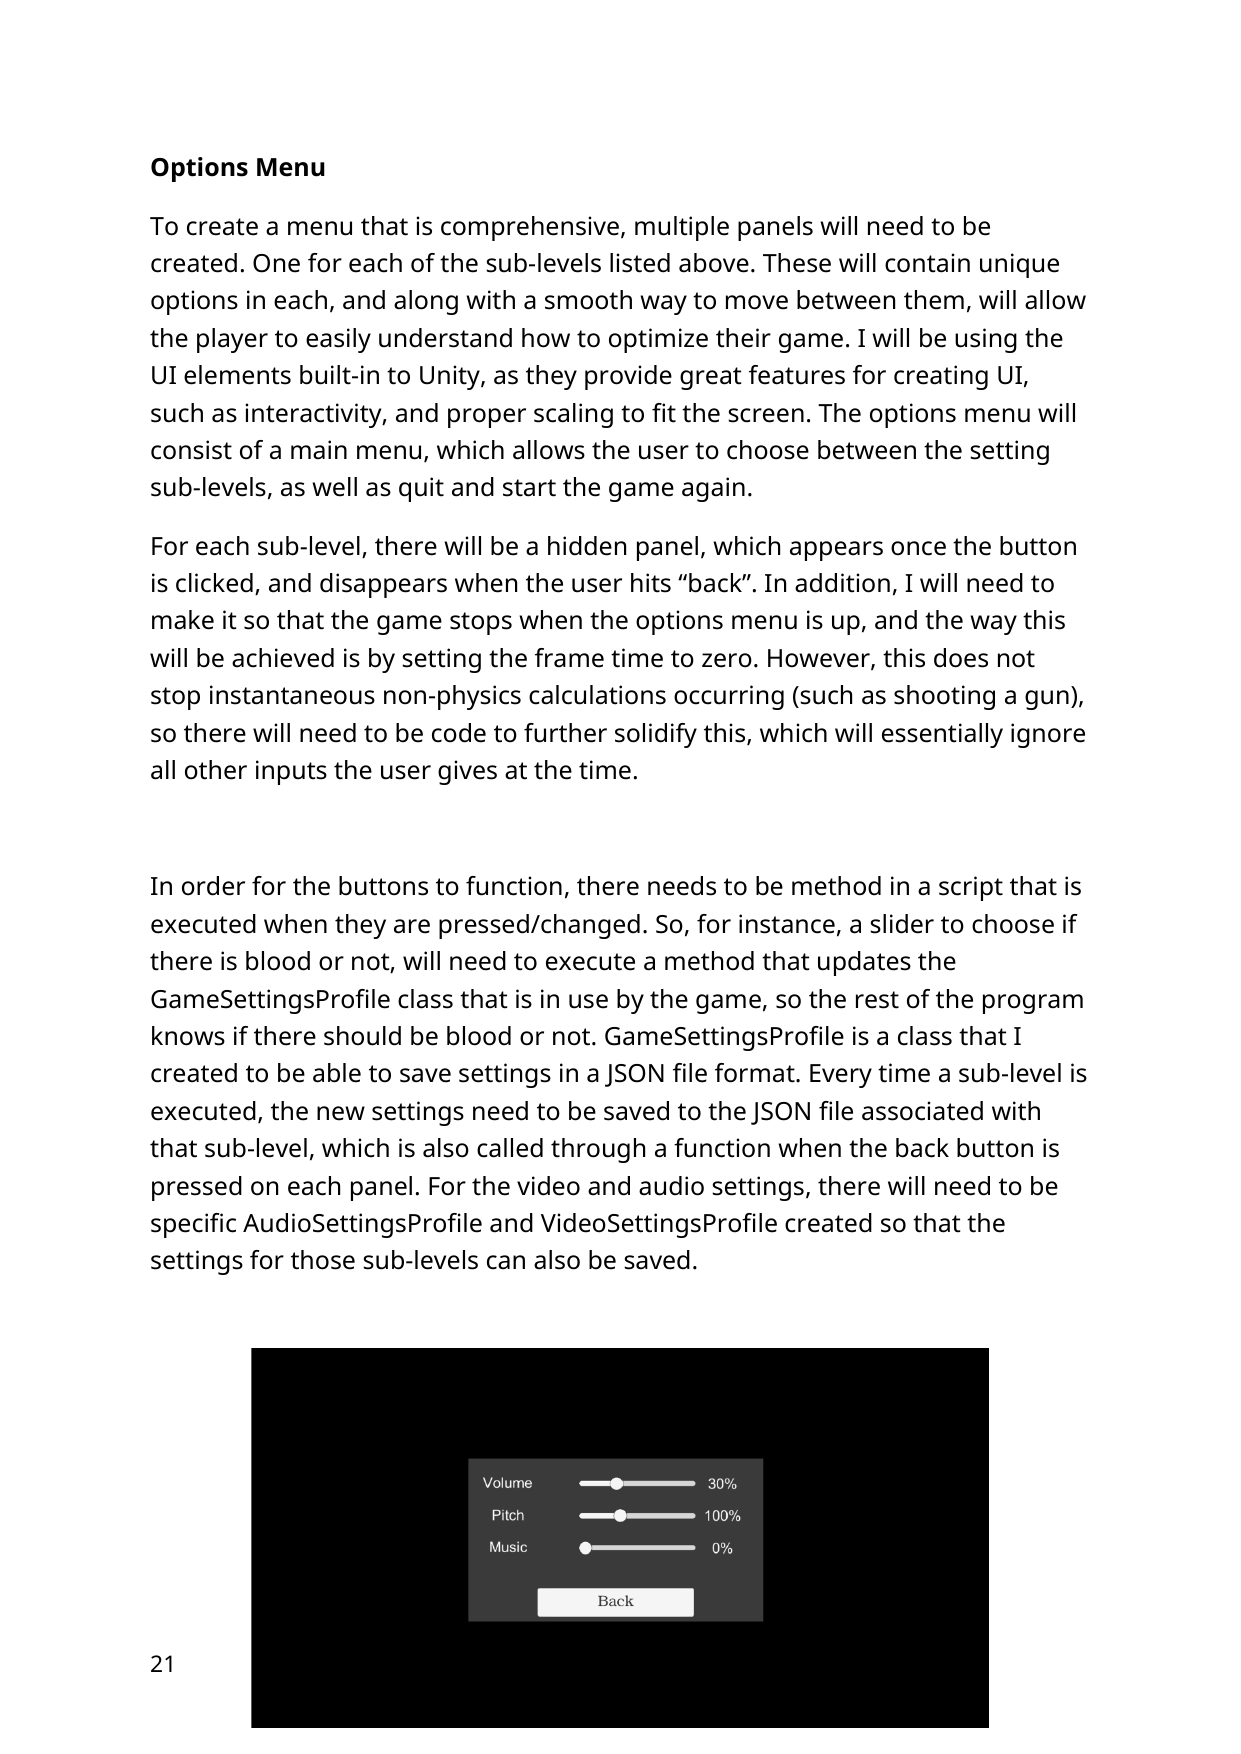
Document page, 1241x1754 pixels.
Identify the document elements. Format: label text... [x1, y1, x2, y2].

text Options Menu [150, 150, 1090, 184]
text In order for the buttons to function, there needs to be method in a script that is executed when they are pressed/changed. So, for instance, a slider to choose if there is blood or not, will need to execute a method that updates the GameSettingsProfile class that is in use by the game, so the rest of the program knows if there should be blood or not. GameSettingsProfile is a class that I created to be able to save settings in a JSON file format. Every time a sub-level is executed, the new settings need to be saved to the JSON file associated with that sub-level, which is also called through a function when the back button is pressed on each panel. For the video and audio settings, there will need to be specific AudioSettingsProfile and VideoSettingsProfile created so that the settings for those sub-levels can also be saved. [150, 869, 1090, 1277]
text To create a menu that is comprehensive, multiple panels will need to be created. One for each of the sub-levels listed above. These will contain unique options in each, and along with a smooth way to move between them, will allow the player to easily understand how to optimize their game. I will be using the UI elements built-in to Unity, as they provide great features for creating UI, such as interactivity, and proper scaling to fit the screen. The options menu will consist of a main menu, which allows the user to choose between the setting sub-levels, as well as quit and start the game again. [150, 208, 1090, 504]
picture [251, 1348, 989, 1728]
text For each sub-level, there will be a hidden panel, which appears once the button is clicked, and disappears when the user hits “back”. In addition, I will need to make it so that the game stops when the options menu is up, and the way this will be achieved is by setting the frame time to zero. However, this does not stop instantaneous non-physics calculations occurring (such as shooting a gun), so there will need to be code to further solidify this, which will essentially ignore all other inputs the user gives at the time. [150, 528, 1090, 787]
